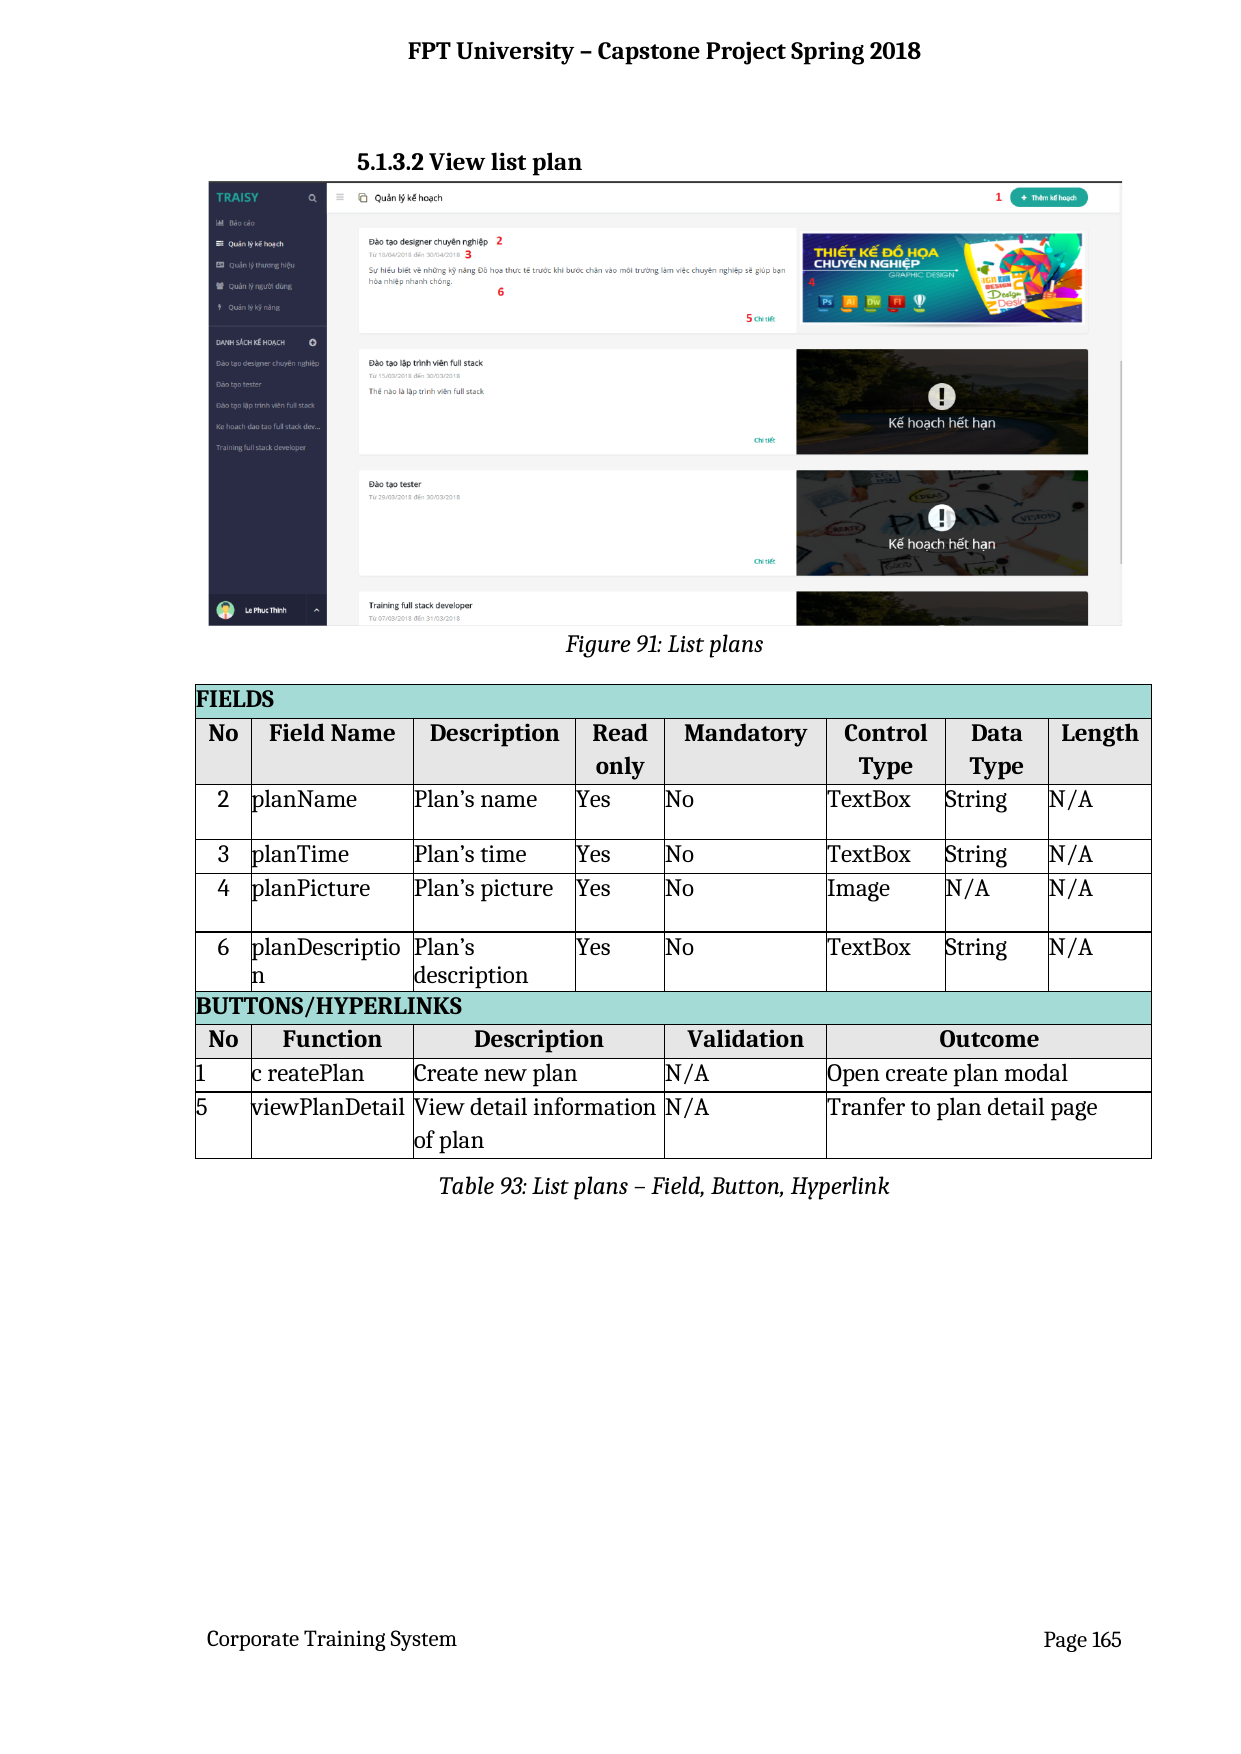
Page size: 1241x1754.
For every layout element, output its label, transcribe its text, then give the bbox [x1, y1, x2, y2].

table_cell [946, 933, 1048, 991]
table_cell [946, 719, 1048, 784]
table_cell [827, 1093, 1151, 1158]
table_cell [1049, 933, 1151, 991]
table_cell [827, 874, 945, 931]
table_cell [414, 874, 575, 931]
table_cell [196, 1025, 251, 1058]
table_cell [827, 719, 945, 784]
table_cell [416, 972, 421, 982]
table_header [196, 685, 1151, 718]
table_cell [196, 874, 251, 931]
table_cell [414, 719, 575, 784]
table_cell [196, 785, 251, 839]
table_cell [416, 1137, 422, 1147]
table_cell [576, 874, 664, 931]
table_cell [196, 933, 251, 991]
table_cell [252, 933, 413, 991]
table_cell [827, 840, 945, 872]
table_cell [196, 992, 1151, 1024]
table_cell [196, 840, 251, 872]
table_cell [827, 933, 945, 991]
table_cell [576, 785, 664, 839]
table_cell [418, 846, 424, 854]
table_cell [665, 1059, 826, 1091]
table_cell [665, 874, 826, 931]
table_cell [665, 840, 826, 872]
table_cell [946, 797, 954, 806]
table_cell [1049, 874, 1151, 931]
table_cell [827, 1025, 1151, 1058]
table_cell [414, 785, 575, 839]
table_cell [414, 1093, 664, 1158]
list Table : List plans – Field, Button, Hyperlink [207, 1172, 1122, 1200]
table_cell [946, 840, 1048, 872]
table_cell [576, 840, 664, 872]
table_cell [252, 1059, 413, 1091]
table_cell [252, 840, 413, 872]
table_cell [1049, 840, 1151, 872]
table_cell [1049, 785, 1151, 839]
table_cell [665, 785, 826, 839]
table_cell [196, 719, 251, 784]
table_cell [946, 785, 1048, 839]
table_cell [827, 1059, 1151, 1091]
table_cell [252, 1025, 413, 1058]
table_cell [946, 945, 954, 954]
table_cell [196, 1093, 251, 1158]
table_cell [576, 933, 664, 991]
text Figure 91: List plans [207, 630, 1122, 659]
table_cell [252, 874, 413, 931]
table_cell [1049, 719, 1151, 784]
picture [208, 181, 1123, 626]
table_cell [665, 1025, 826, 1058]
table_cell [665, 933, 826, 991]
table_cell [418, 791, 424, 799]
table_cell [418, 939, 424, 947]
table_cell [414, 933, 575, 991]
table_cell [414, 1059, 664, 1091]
subtitle 5.1.3.2 View list plan [357, 148, 1124, 176]
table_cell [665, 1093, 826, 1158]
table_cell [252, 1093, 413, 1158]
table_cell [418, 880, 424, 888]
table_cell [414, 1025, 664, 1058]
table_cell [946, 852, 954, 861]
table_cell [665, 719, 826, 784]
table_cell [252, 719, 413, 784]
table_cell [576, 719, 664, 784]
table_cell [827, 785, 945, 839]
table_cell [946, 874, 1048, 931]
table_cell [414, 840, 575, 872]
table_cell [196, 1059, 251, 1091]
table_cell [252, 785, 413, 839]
